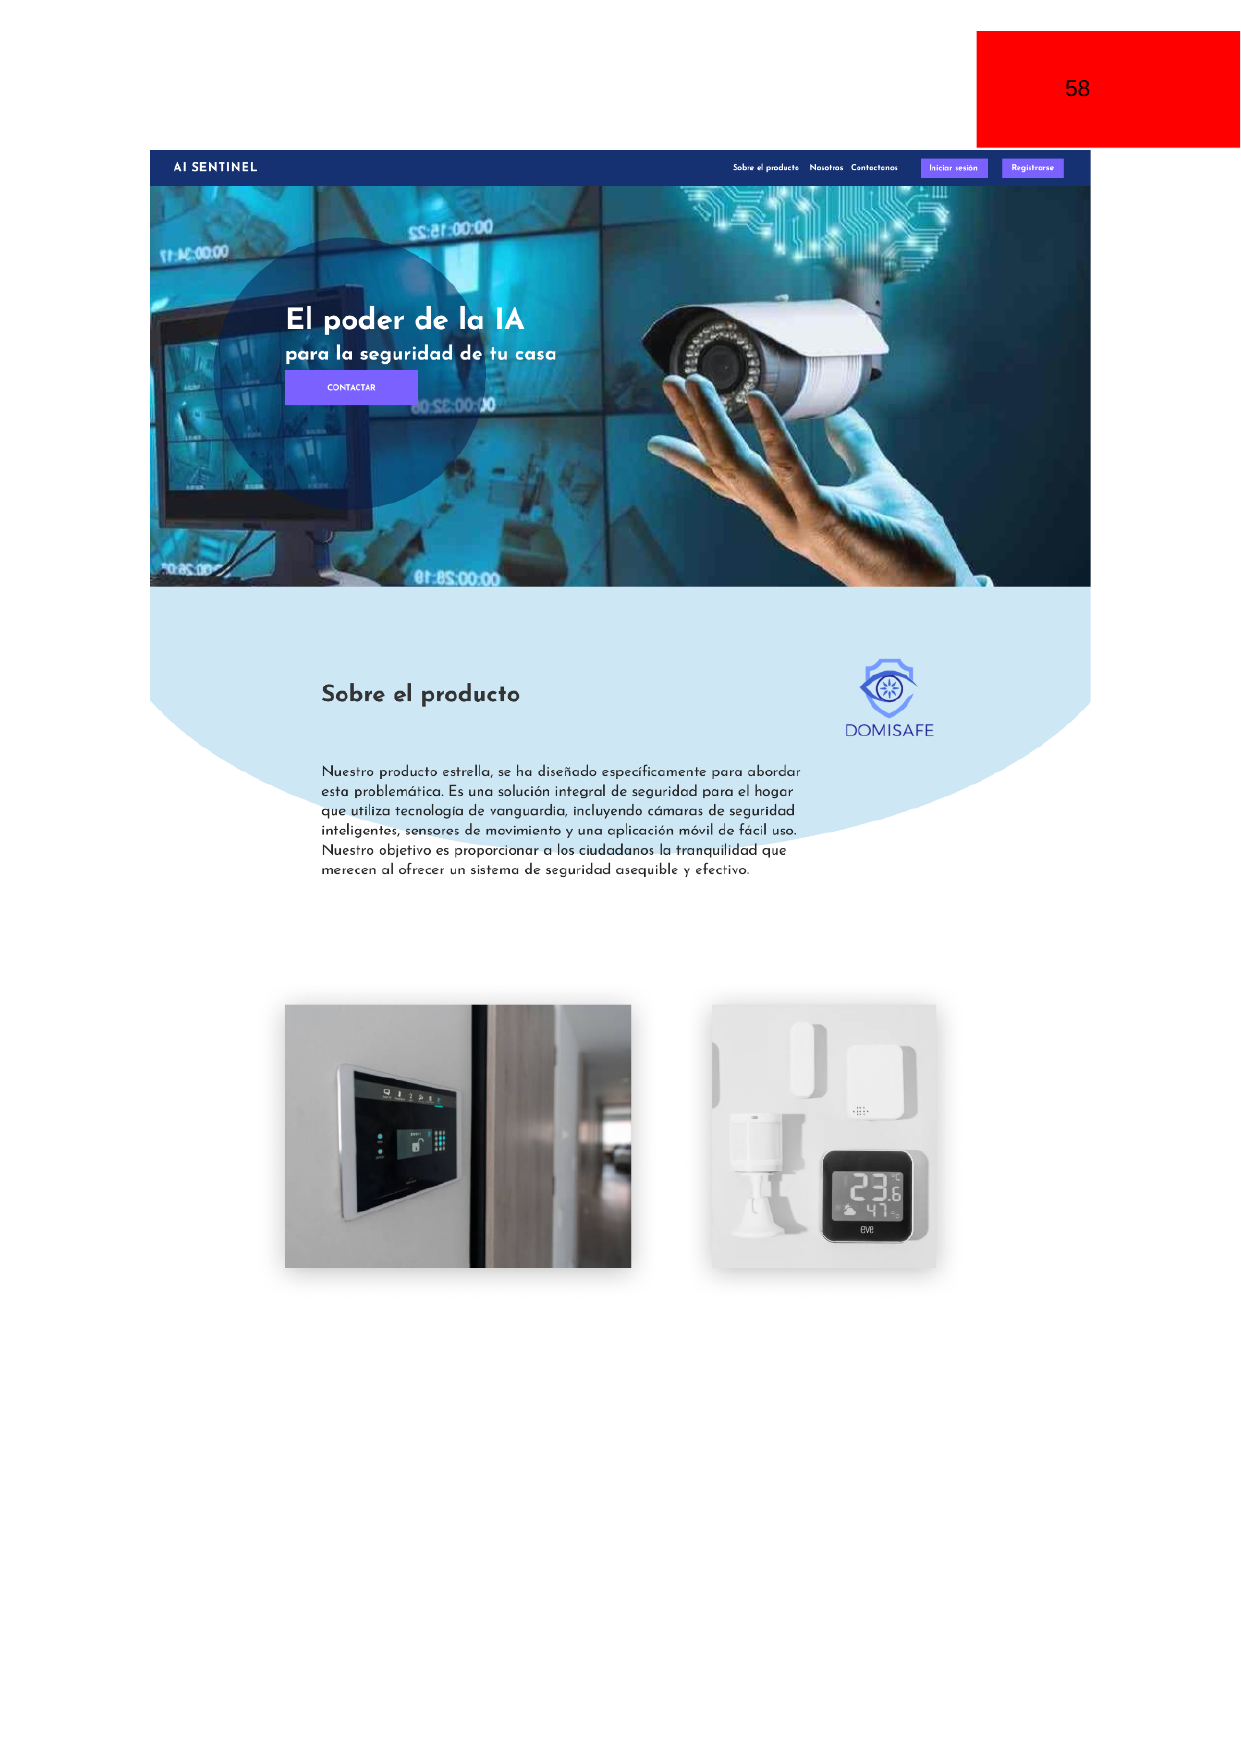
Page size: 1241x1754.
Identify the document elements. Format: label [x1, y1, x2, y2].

picture [150, 31, 1241, 1317]
